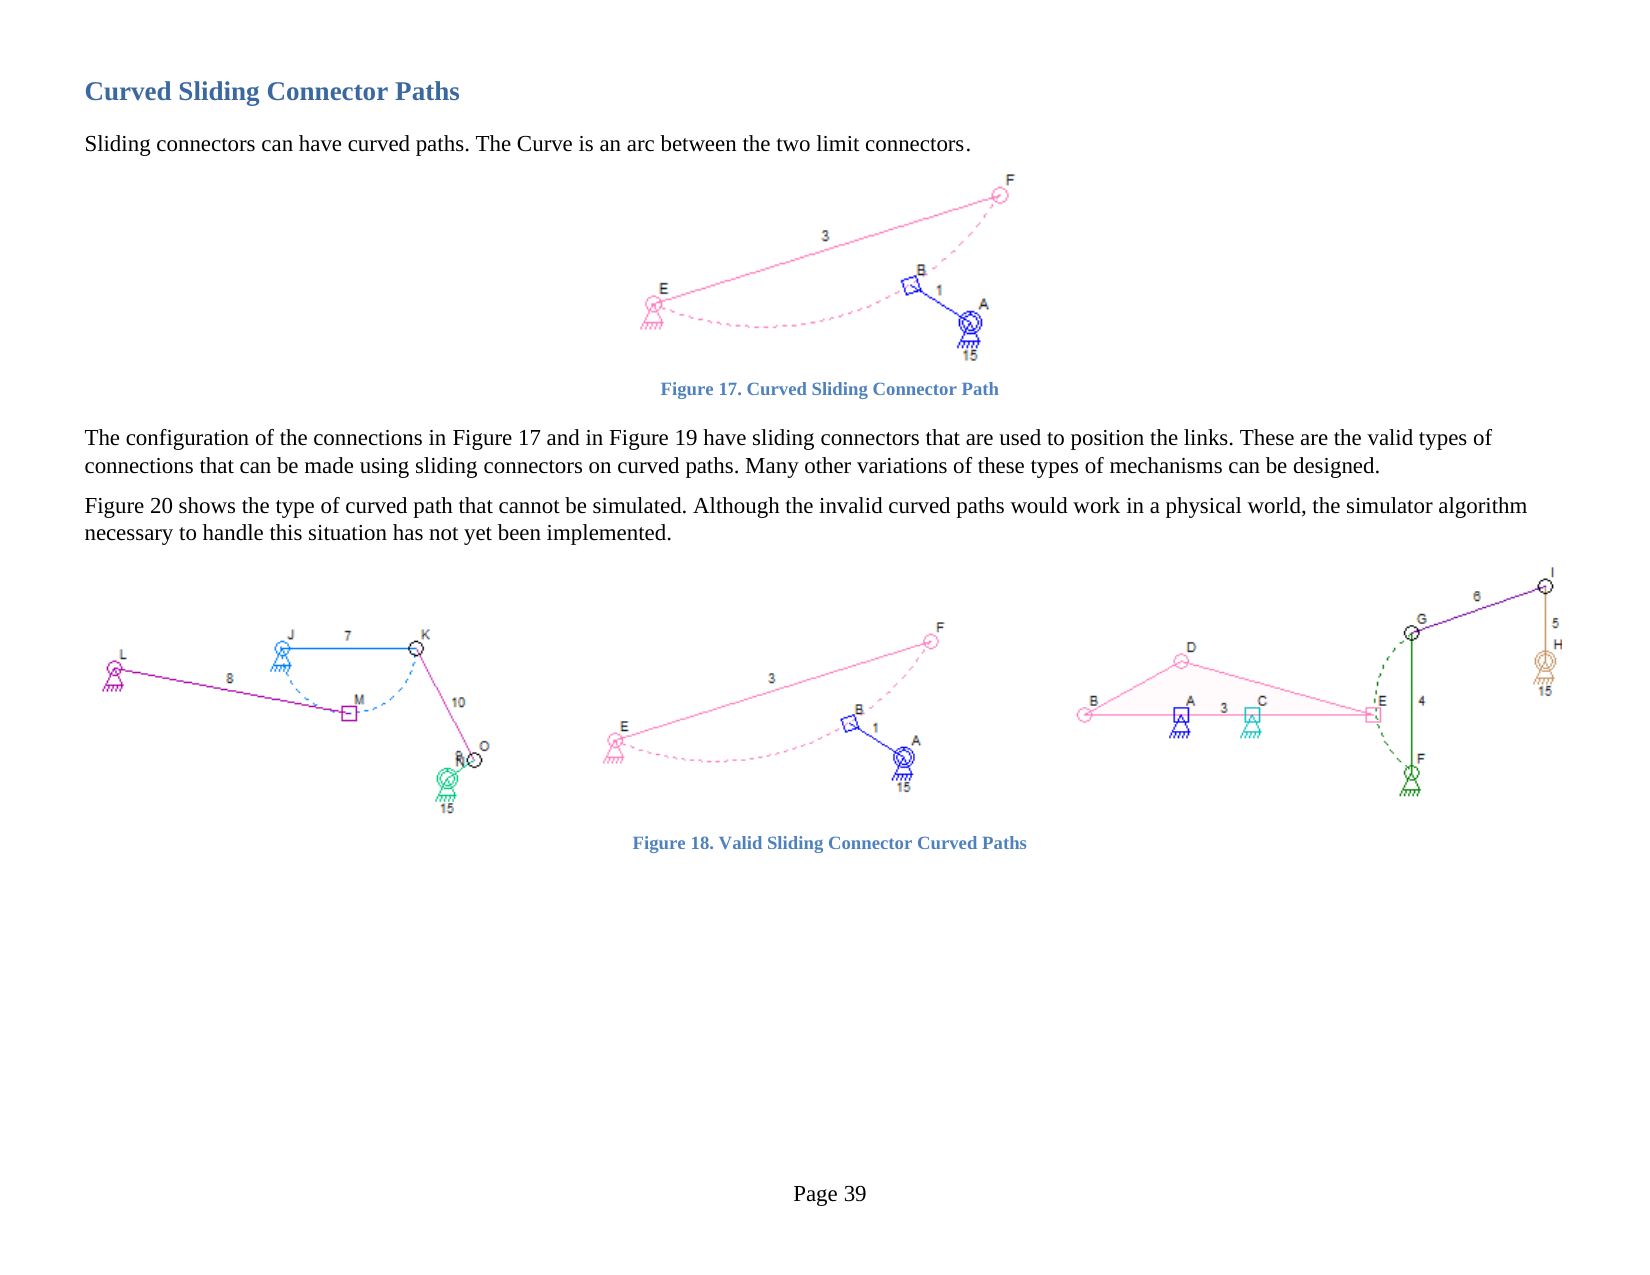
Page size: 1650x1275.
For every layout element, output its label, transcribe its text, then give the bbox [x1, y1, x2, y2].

text The configuration of the connections in Figure 17 and in Figure 19 have sliding connectors that are used to position the links. These are the valid types of connections that can be made using sliding connectors on curved paths. Many other variations of these types of mechanisms can be designed. [84, 424, 1575, 478]
picture [636, 170, 1023, 364]
text Figure 20 shows the type of curved path that cannot be simulated. Although the invalid curved paths would work in a physical world, the simulator algorithm necessary to handle this situation has not yet been implemented. [84, 492, 1575, 546]
text Sliding connectors can have curved paths. The Curve is an arc between the two limit connectors. [84, 130, 1575, 156]
subtitle Curved Sliding Connector Paths [84, 75, 1575, 106]
text Figure . Curved Sliding Connector Path [84, 378, 1575, 399]
text Figure . Valid Sliding Connector Curved Paths [84, 832, 1575, 854]
picture [97, 559, 1562, 819]
